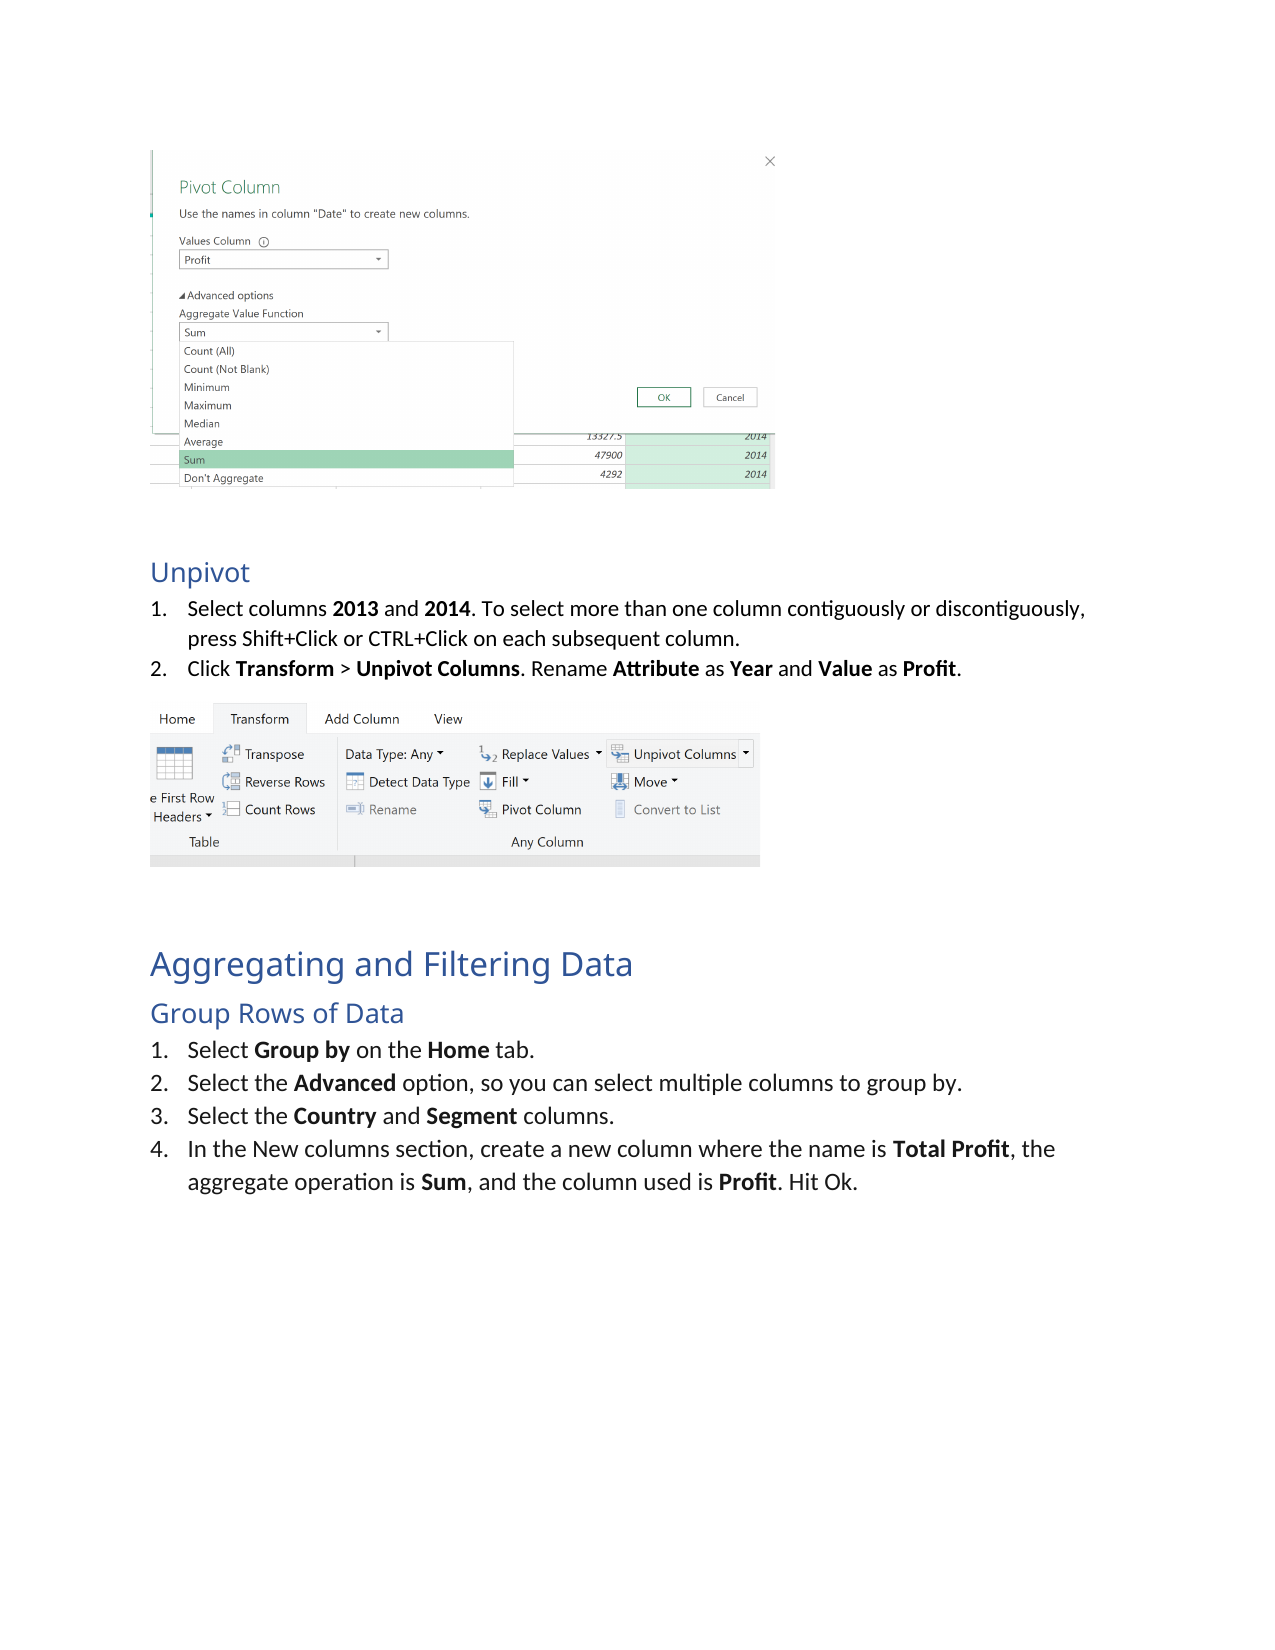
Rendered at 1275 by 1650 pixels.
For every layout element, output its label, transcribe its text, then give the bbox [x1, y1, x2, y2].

list Click Transform > Unpivot Columns. Rename Attribute as Year and Value as Profit. [150, 654, 1125, 682]
list In the New columns section, create a new column where the name is Total Profit, the aggregate operation is Sum, and the column used is Profit. Hit Ok. [150, 1133, 1125, 1196]
picture [150, 150, 776, 489]
list Select Group by on the Home tab. [150, 1034, 1125, 1064]
subtitle Group Rows of Data [150, 994, 1125, 1031]
list Select columns 2013 and 2014. To select more than one column contiguously or discontiguously, press Shift+Click or CTRL+Click on each subsequent column. [150, 594, 1125, 652]
list Select the Advanced option, so you can select multiple columns to group by. [150, 1067, 1125, 1097]
subtitle Aggregating and Filtering Data [150, 941, 1125, 986]
picture [150, 701, 761, 867]
list Select the Country and Segment columns. [150, 1100, 1125, 1130]
subtitle Unpivot [150, 554, 1125, 591]
